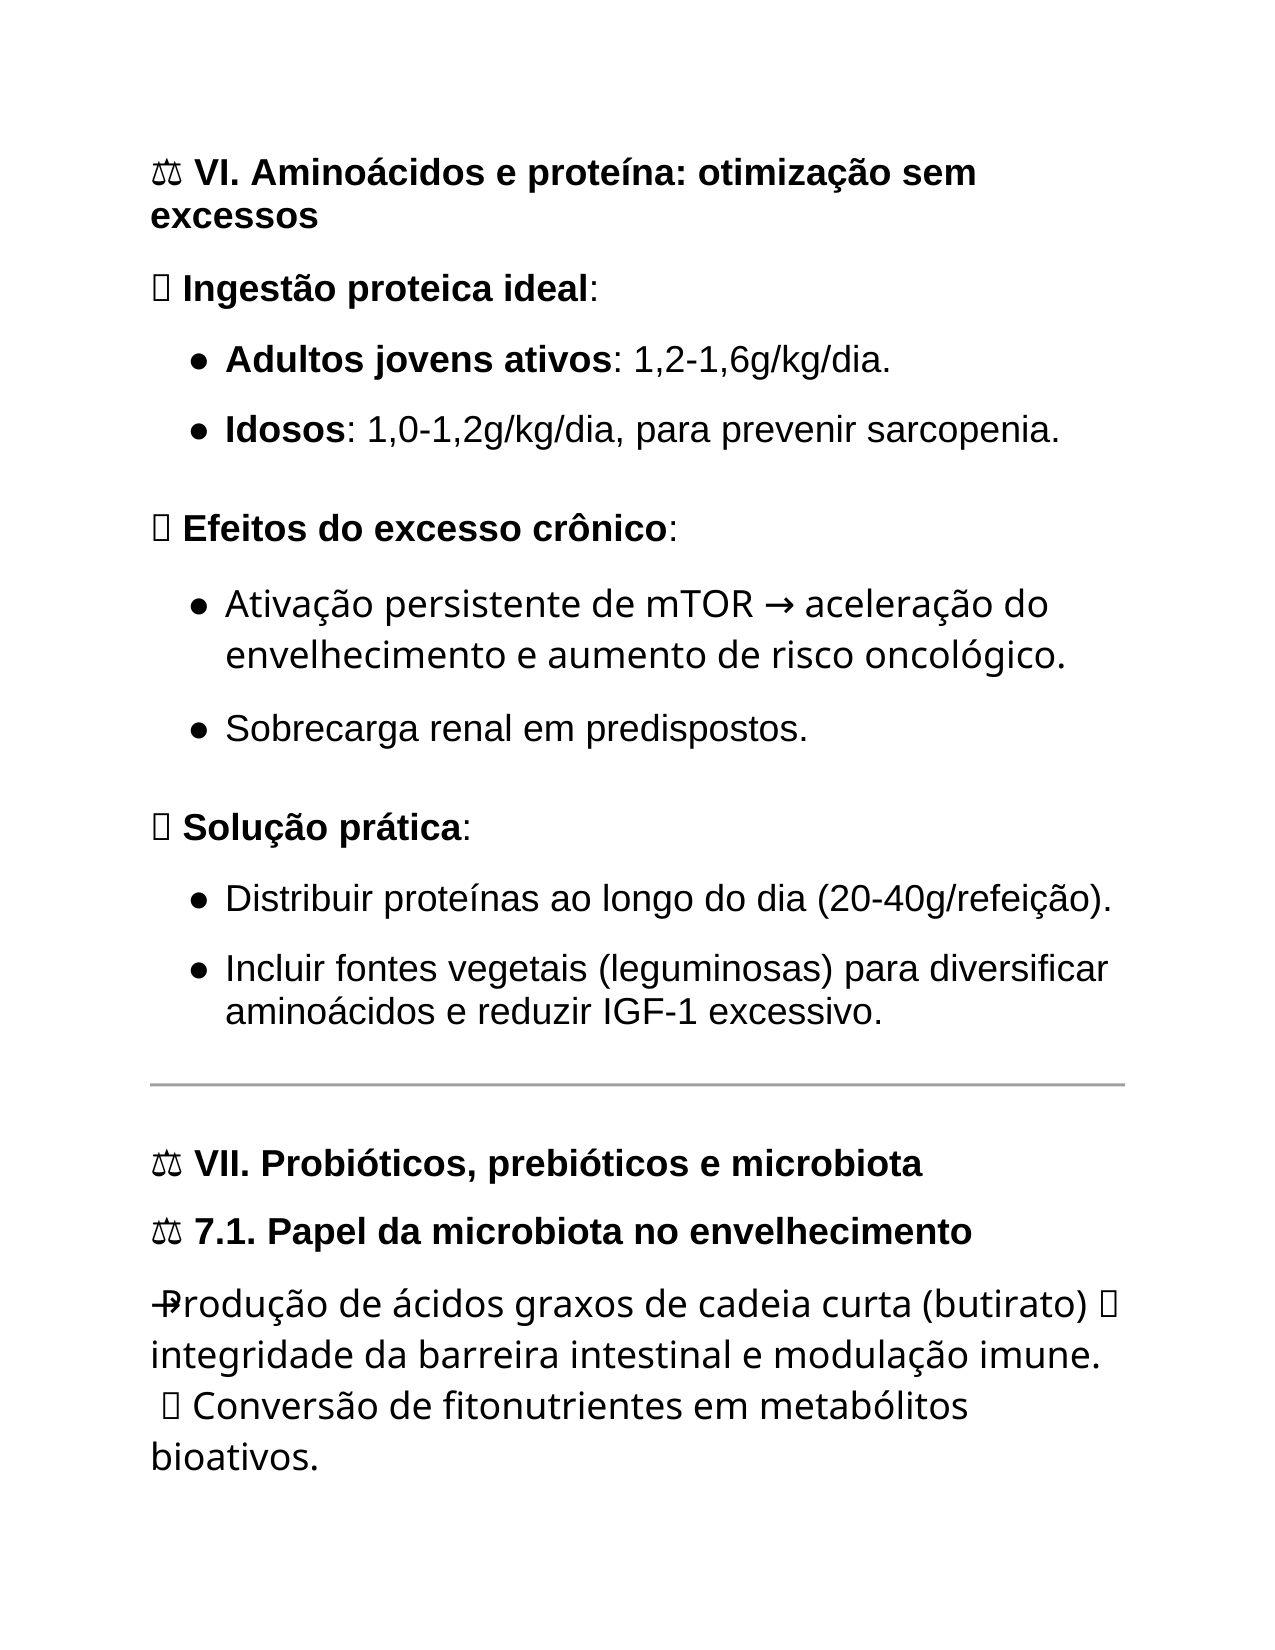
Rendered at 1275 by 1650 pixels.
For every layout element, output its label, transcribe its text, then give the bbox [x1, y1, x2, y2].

list Incluir fontes vegetais (leguminosas) para diversificar aminoácidos e reduzir IGF-1 excessivo. [187, 946, 1125, 1058]
text ✅ Efeitos do excesso crônico: [150, 501, 1125, 552]
subtitle ⚖️ VI. Aminoácidos e proteína: otimização sem excessos [150, 150, 1125, 236]
subtitle ⚖️ 7.1. Papel da microbiota no envelhecimento [150, 1209, 1125, 1252]
list Adultos jovens ativos: 1,2-1,6g/kg/dia. [187, 337, 1125, 407]
text ✅ Solução prática: [150, 800, 1125, 851]
text ✅ Produção de ácidos graxos de cadeia curta (butirato) → integridade da barreira intestinal e modulação imune. ✅ Conversão de fitonutrientes em metabólitos bioativos. [150, 1277, 1125, 1481]
list Sobrecarga renal em predispostos. [187, 706, 1125, 775]
list Distribuir proteínas ao longo do dia (20-40g/refeição). [187, 876, 1125, 946]
subtitle ⚖️ VII. Probióticos, prebióticos e microbiota [150, 1141, 1125, 1184]
list Ativação persistente de mTOR → aceleração do envelhecimento e aumento de risco oncológico. [187, 577, 1125, 706]
text ✅ Ingestão proteica ideal: [150, 261, 1125, 312]
list Idosos: 1,0-1,2g/kg/dia, para prevenir sarcopenia. [187, 407, 1125, 476]
